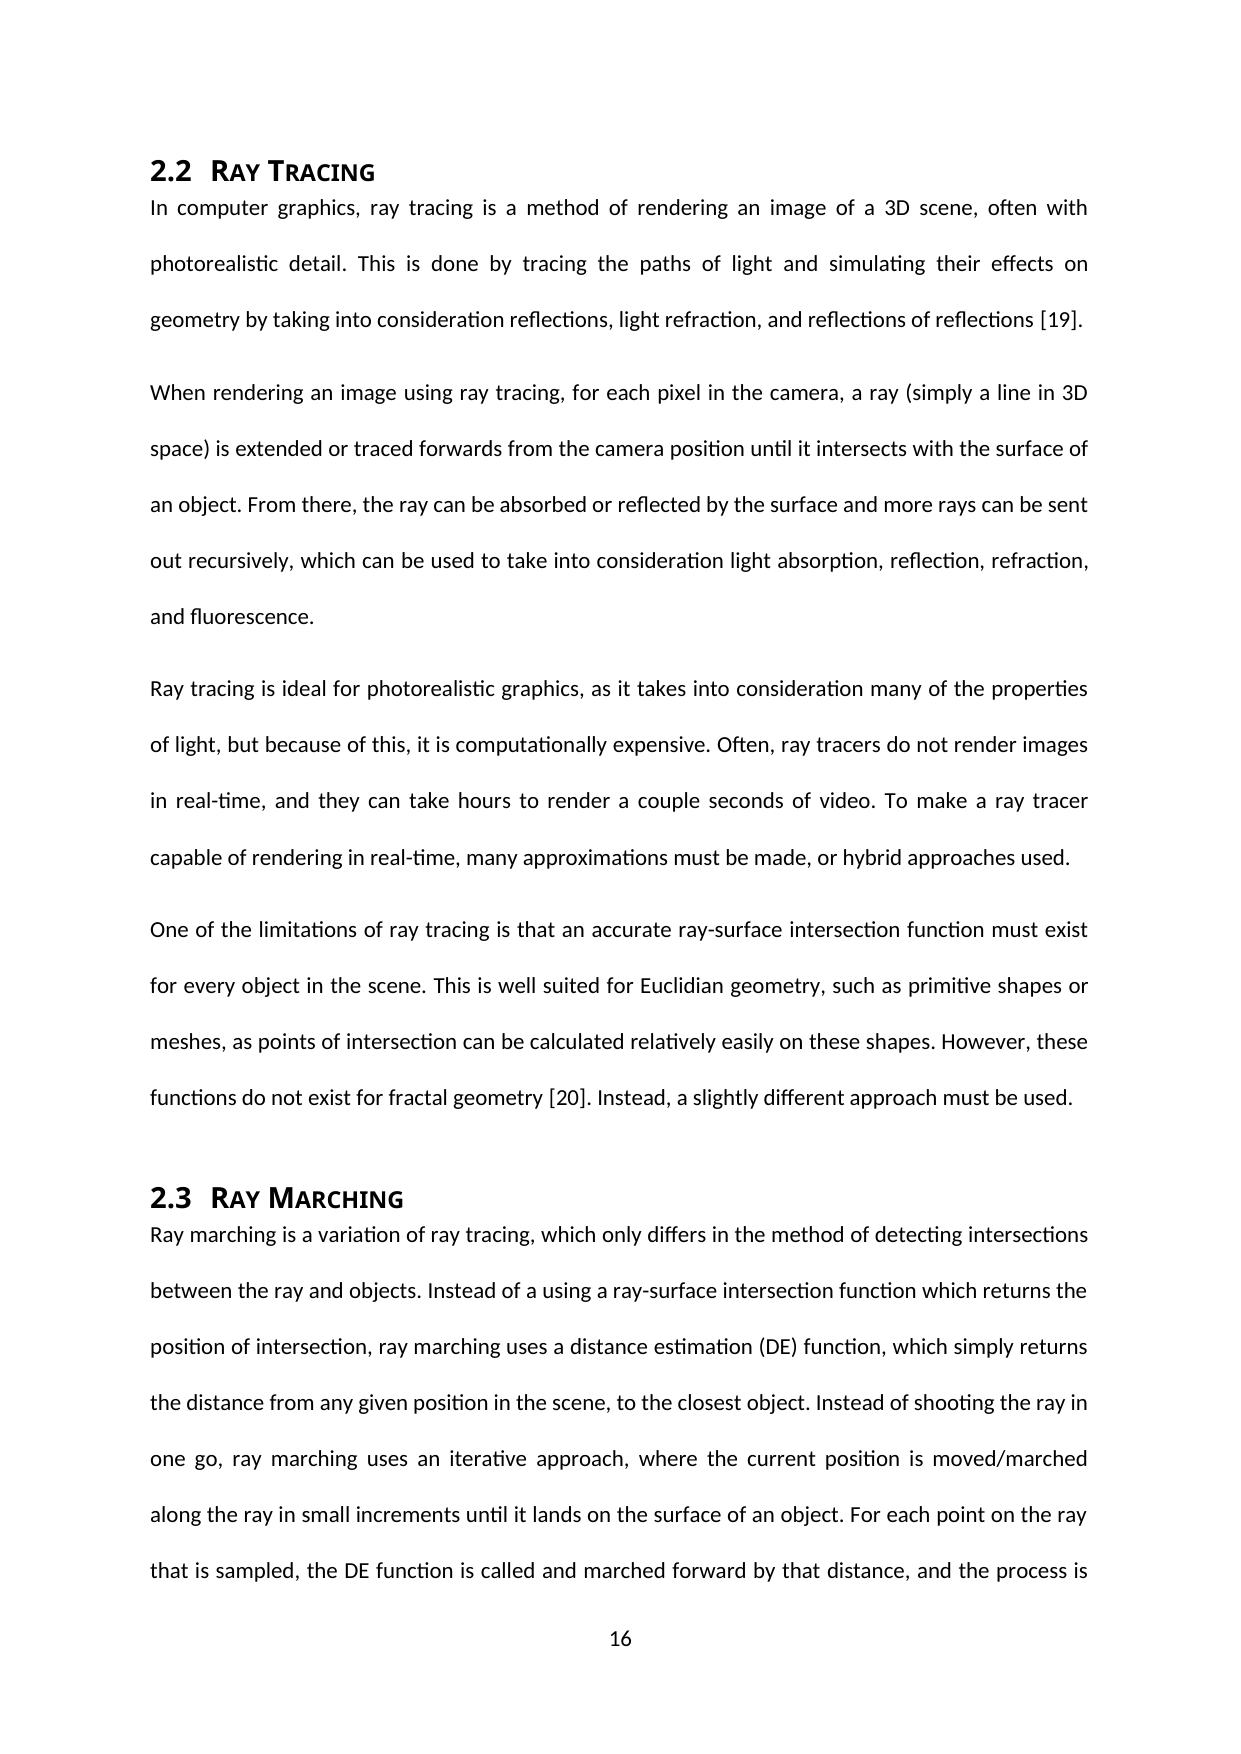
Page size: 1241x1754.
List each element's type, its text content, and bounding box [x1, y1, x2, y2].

subtitle Ray Tracing [150, 150, 1090, 190]
subtitle Ray Marching [150, 1177, 1090, 1217]
text In computer graphics, ray tracing is a method of rendering an image of a 3D scene, often with photorealistic detail. This is done by tracing the paths of light and simulating their effects on geometry by taking into consideration reflections, light refraction, and reflections of reflections . [150, 193, 1090, 333]
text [150, 1220, 1090, 1584]
text When rendering an image using ray tracing, for each pixel in the camera, a ray (simply a line in 3D space) is extended or traced forwards from the camera position until it intersects with the surface of an object. From there, the ray can be absorbed or reflected by the surface and more rays can be sent out recursively, which can be used to take into consideration light absorption, reflection, refraction, and fluorescence. [150, 378, 1090, 630]
text Ray tracing is ideal for photorealistic graphics, as it takes into consideration many of the properties of light, but because of this, it is computationally expensive. Often, ray tracers do not render images in real-time, and they can take hours to render a couple seconds of video. To make a ray tracer capable of rendering in real-time, many approximations must be made, or hybrid approaches used. [150, 674, 1090, 871]
text One of the limitations of ray tracing is that an accurate ray-surface intersection function must exist for every object in the scene. This is well suited for Euclidian geometry, such as primitive shapes or meshes, as points of intersection can be calculated relatively easily on these shapes. However, these functions do not exist for fractal geometry . Instead, a slightly different approach must be used. [150, 915, 1090, 1111]
